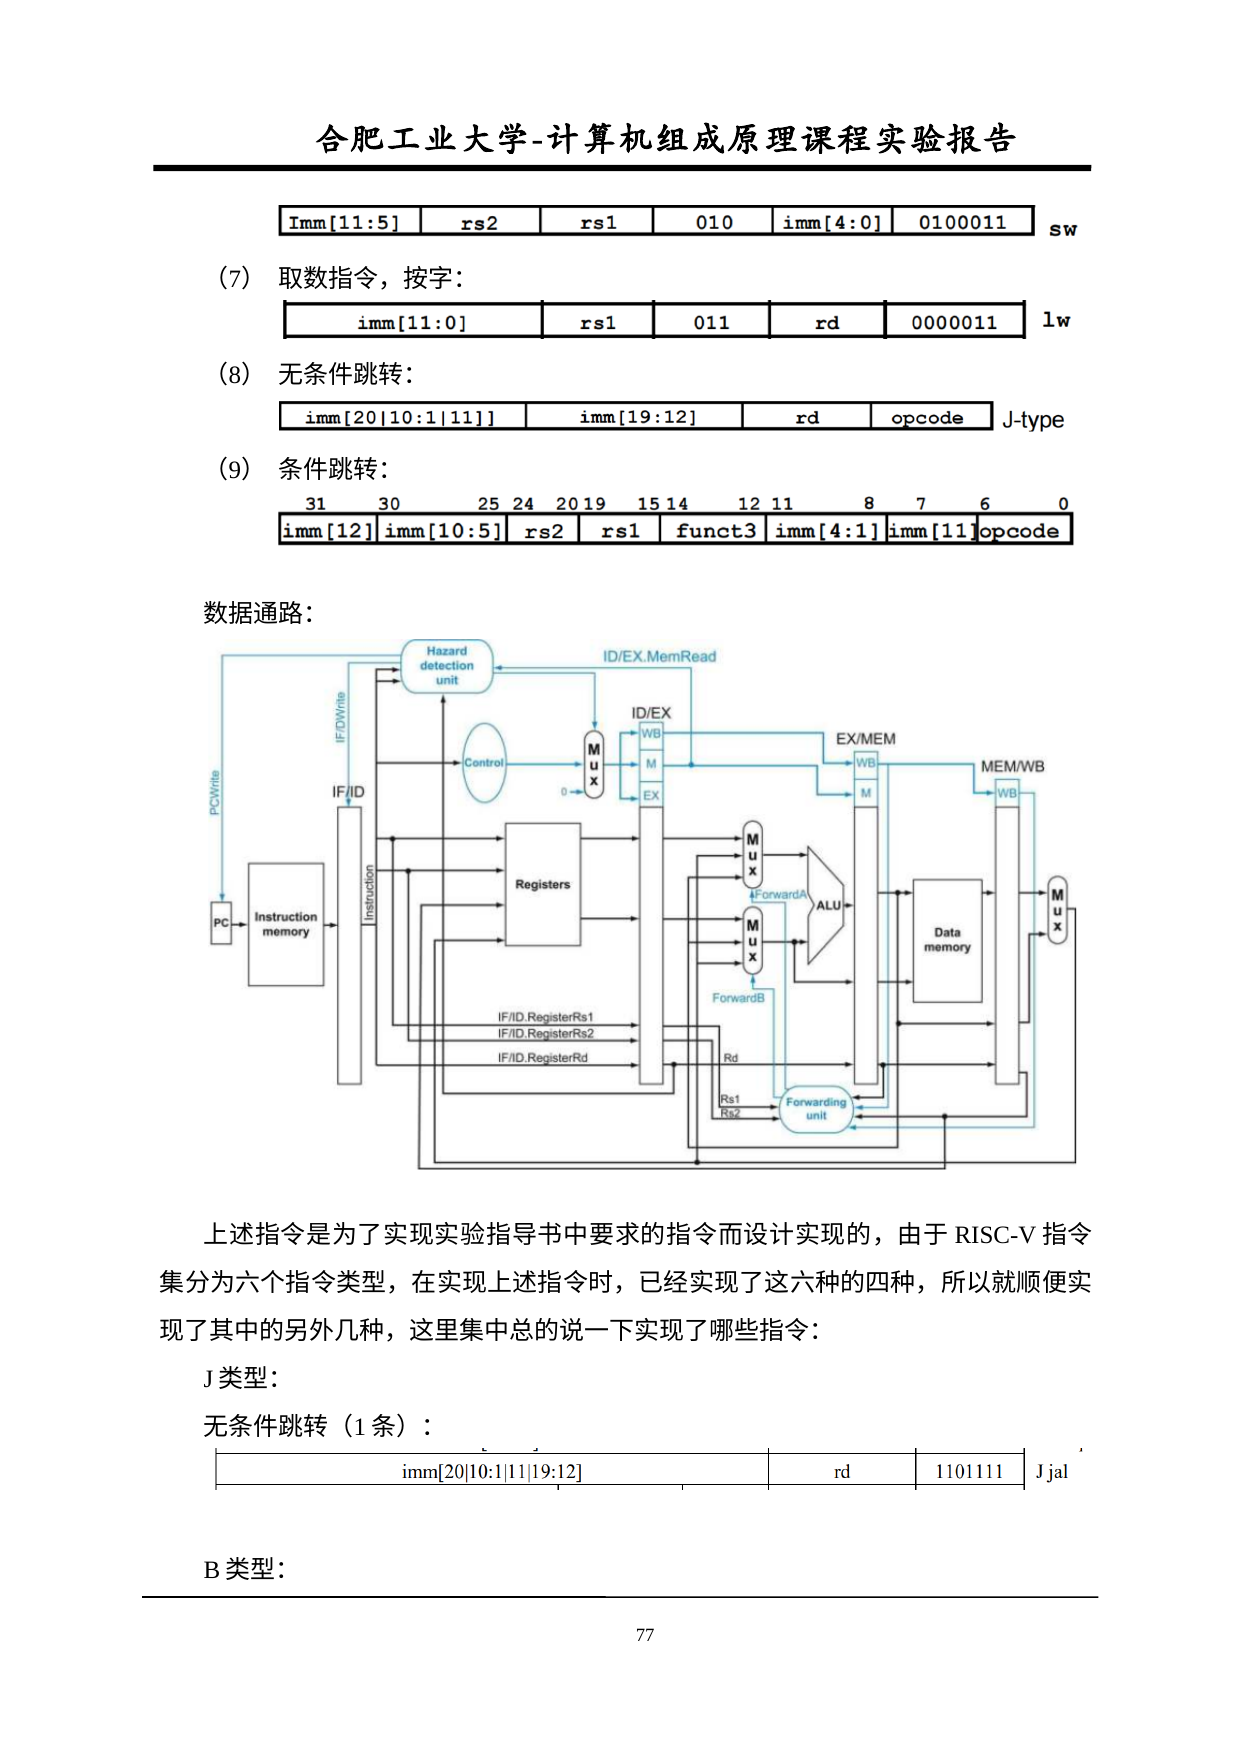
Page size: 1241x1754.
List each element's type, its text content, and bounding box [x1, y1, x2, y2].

picture [278, 492, 1075, 548]
list 条件跳转： [203, 444, 1093, 492]
text 数据通路： [159, 588, 1093, 635]
text B类型： [159, 1544, 1093, 1592]
text 上述指令是为了实现实验指导书中要求的指令而设计实现的，由于RISC-V指令集分为六个指令类型，在实现上述指令时，已经实现了这六种的四种，所以就顺便实现了其中的另外几种，这里集中总的说一下实现了哪些指令： [159, 1209, 1093, 1353]
text J类型： [159, 1353, 1093, 1400]
picture [203, 635, 1088, 1177]
picture [203, 1448, 1083, 1490]
picture [278, 205, 1082, 237]
list 取数指令，按字： [203, 253, 1093, 301]
picture [278, 300, 1074, 339]
list 无条件跳转： [203, 348, 1093, 396]
picture [278, 396, 1072, 433]
text 无条件跳转（1条）： [159, 1400, 1093, 1448]
